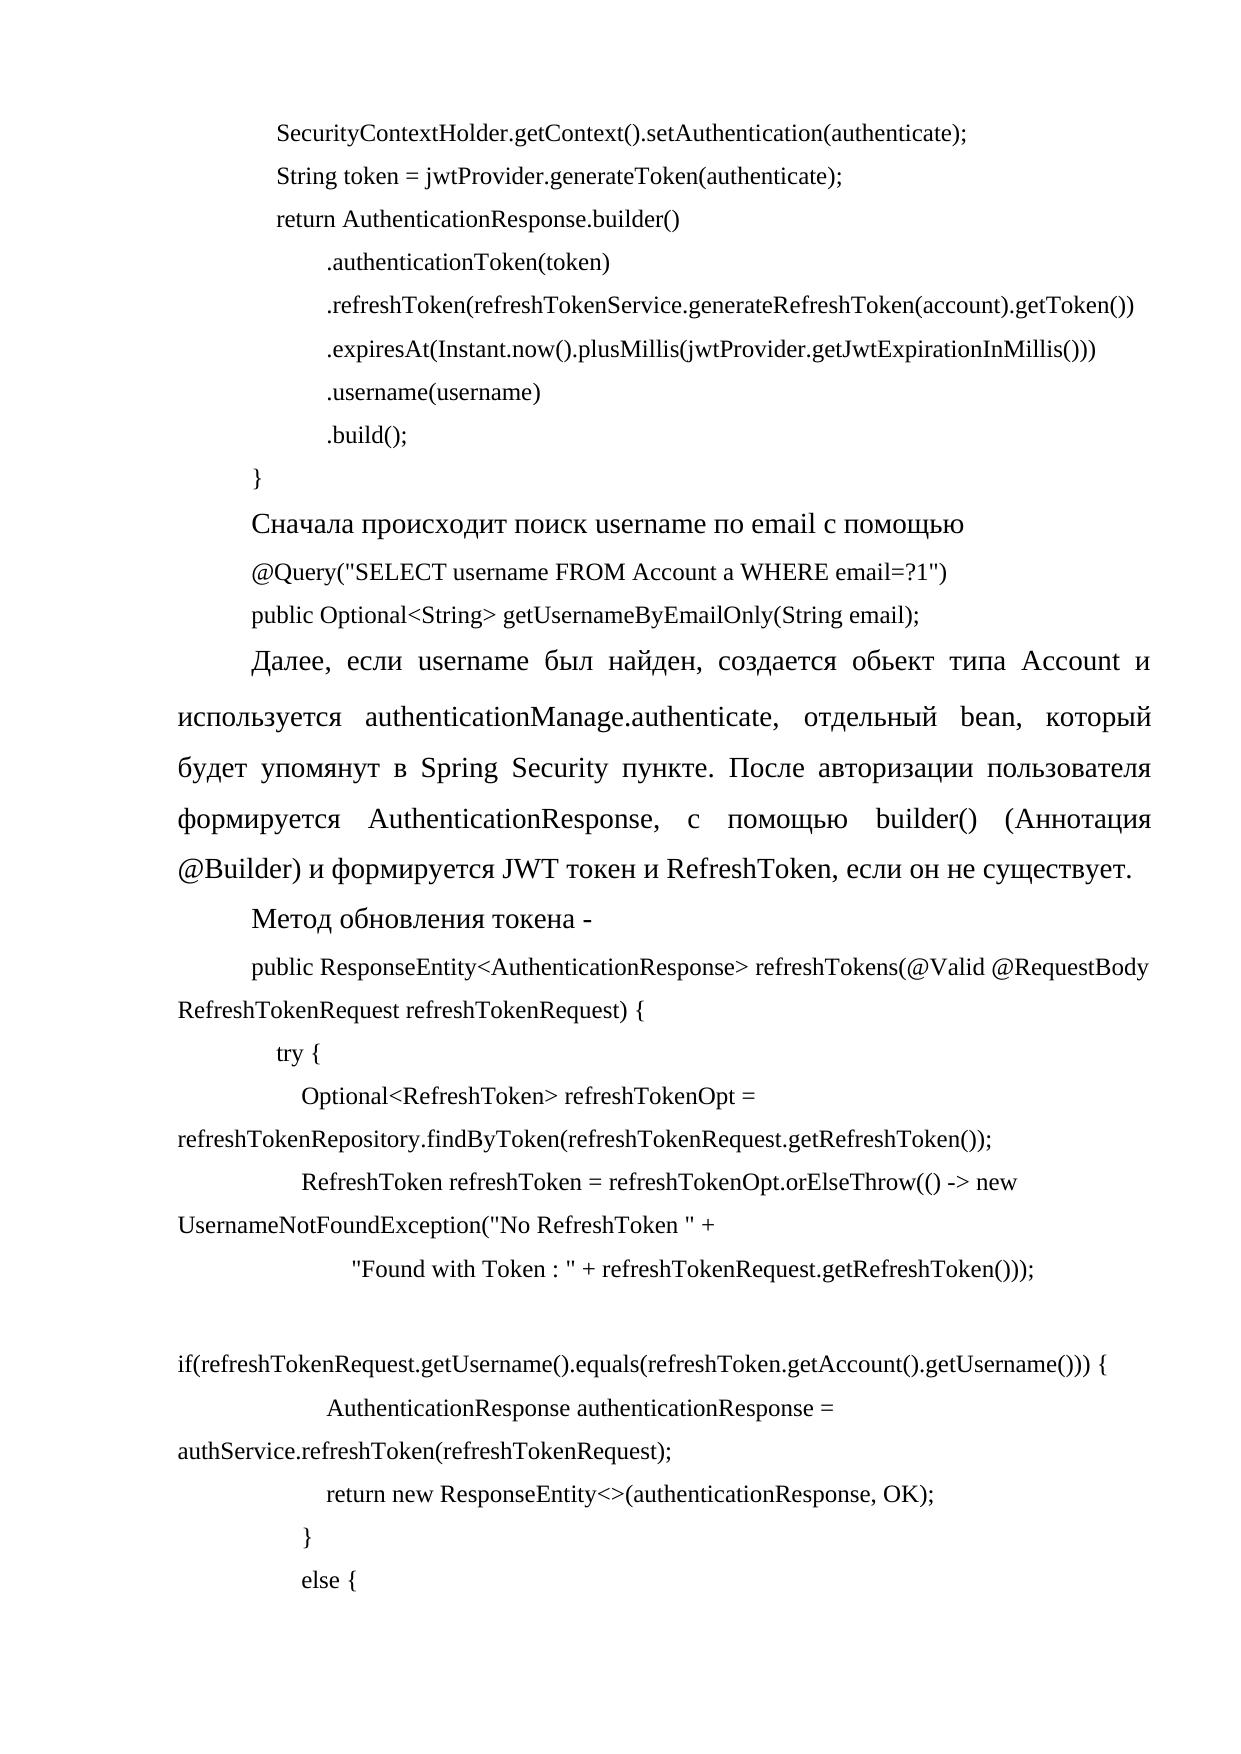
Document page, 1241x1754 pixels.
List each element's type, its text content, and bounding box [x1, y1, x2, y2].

text Метод обновления токена - [177, 902, 1152, 935]
text RefreshToken refreshToken = refreshTokenOpt.orElseThrow(() -> new UsernameNotFoundException("No RefreshToken " + [177, 1167, 1152, 1239]
text .authenticationToken(token) [177, 247, 1152, 276]
text Далее, если username был найден, создается обьект типа Account и используется authenticationManage.authenticate, отдельный bean, который будет упомянут в Spring Security пункте. После авторизации пользователя формируется AuthenticationResponse, с помощью builder() (Аннотация @Builder) и формируется JWT токен и RefreshToken, если он не существует. [177, 643, 1152, 885]
text } [177, 463, 1152, 492]
text public Optional<String> getUsernameByEmailOnly(String email); [177, 600, 1152, 628]
text public ResponseEntity<AuthenticationResponse> refreshTokens(@Valid @RequestBody RefreshTokenRequest refreshTokenRequest) { [177, 952, 1152, 1024]
text AuthenticationResponse authenticationResponse = authService.refreshToken(refreshTokenRequest); [177, 1393, 1152, 1464]
text Optional<RefreshToken> refreshTokenOpt = refreshTokenRepository.findByToken(refreshTokenRequest.getRefreshToken()); [177, 1081, 1152, 1153]
text Сначала происходит поиск username по email с помощью [177, 506, 1152, 540]
text .username(username) [177, 377, 1152, 406]
text else { [177, 1565, 1152, 1594]
text "Found with Token : " + refreshTokenRequest.getRefreshToken())); [177, 1254, 1152, 1282]
text String token = jwtProvider.generateToken(authenticate); [177, 161, 1152, 190]
text } [177, 1522, 1152, 1551]
text @Query("SELECT username FROM Account a WHERE email=?1") [177, 557, 1152, 585]
text SecurityContextHolder.getContext().setAuthentication(authenticate); [177, 118, 1152, 147]
text return new ResponseEntity<>(authenticationResponse, OK); [177, 1479, 1152, 1508]
text try { [177, 1038, 1152, 1067]
text .build(); [177, 420, 1152, 449]
text .expiresAt(Instant.now().plusMillis(jwtProvider.getJwtExpirationInMillis())) [177, 334, 1152, 362]
text if(refreshTokenRequest.getUsername().equals(refreshToken.getAccount().getUsername())) { [177, 1297, 1152, 1378]
text return AuthenticationResponse.builder() [177, 204, 1152, 233]
text .refreshToken(refreshTokenService.generateRefreshToken(account).getToken()) [177, 291, 1152, 319]
